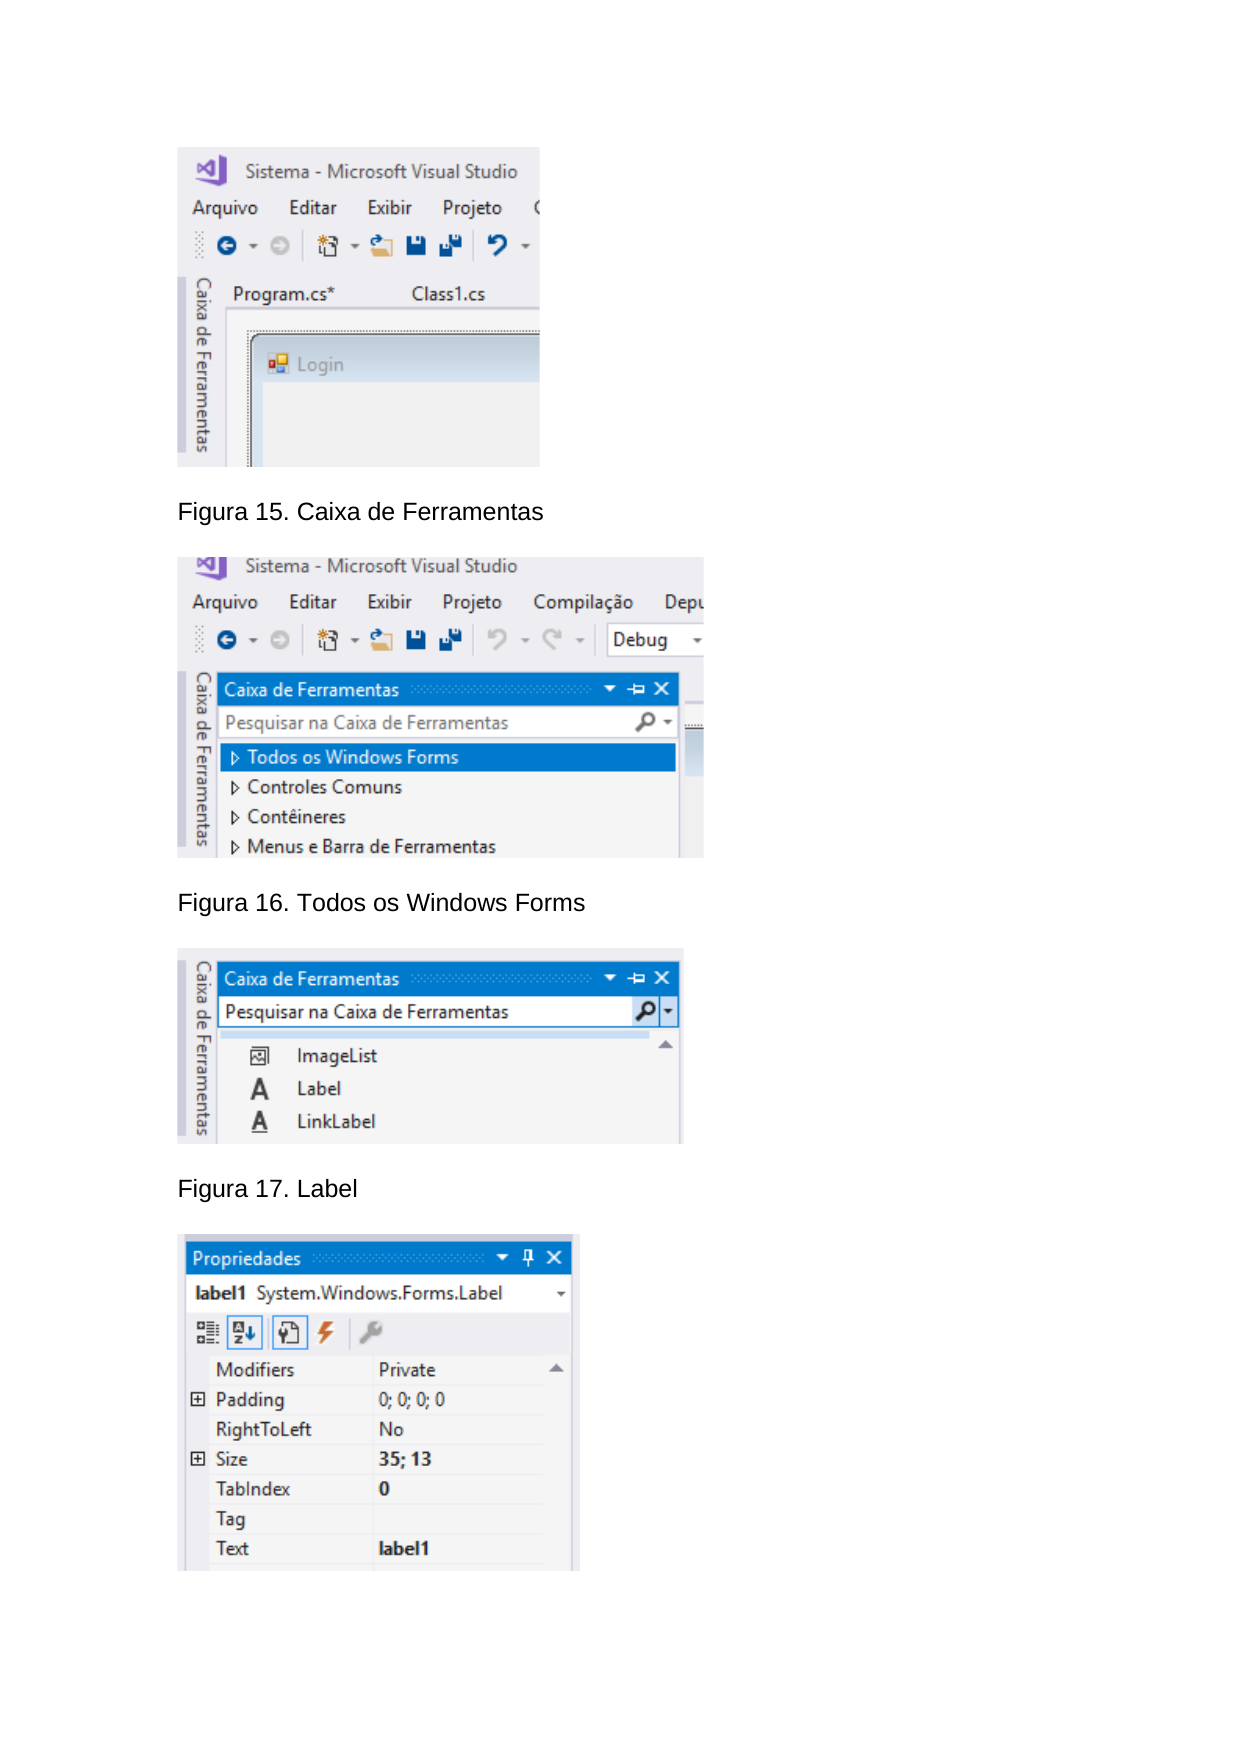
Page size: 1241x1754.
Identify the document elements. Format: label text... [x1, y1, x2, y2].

text Figura 16. Todos os Windows Forms [177, 888, 1063, 917]
text Figura 17. Label [177, 1174, 1063, 1203]
text Figura 15. Caixa de Ferramentas [177, 497, 1063, 526]
